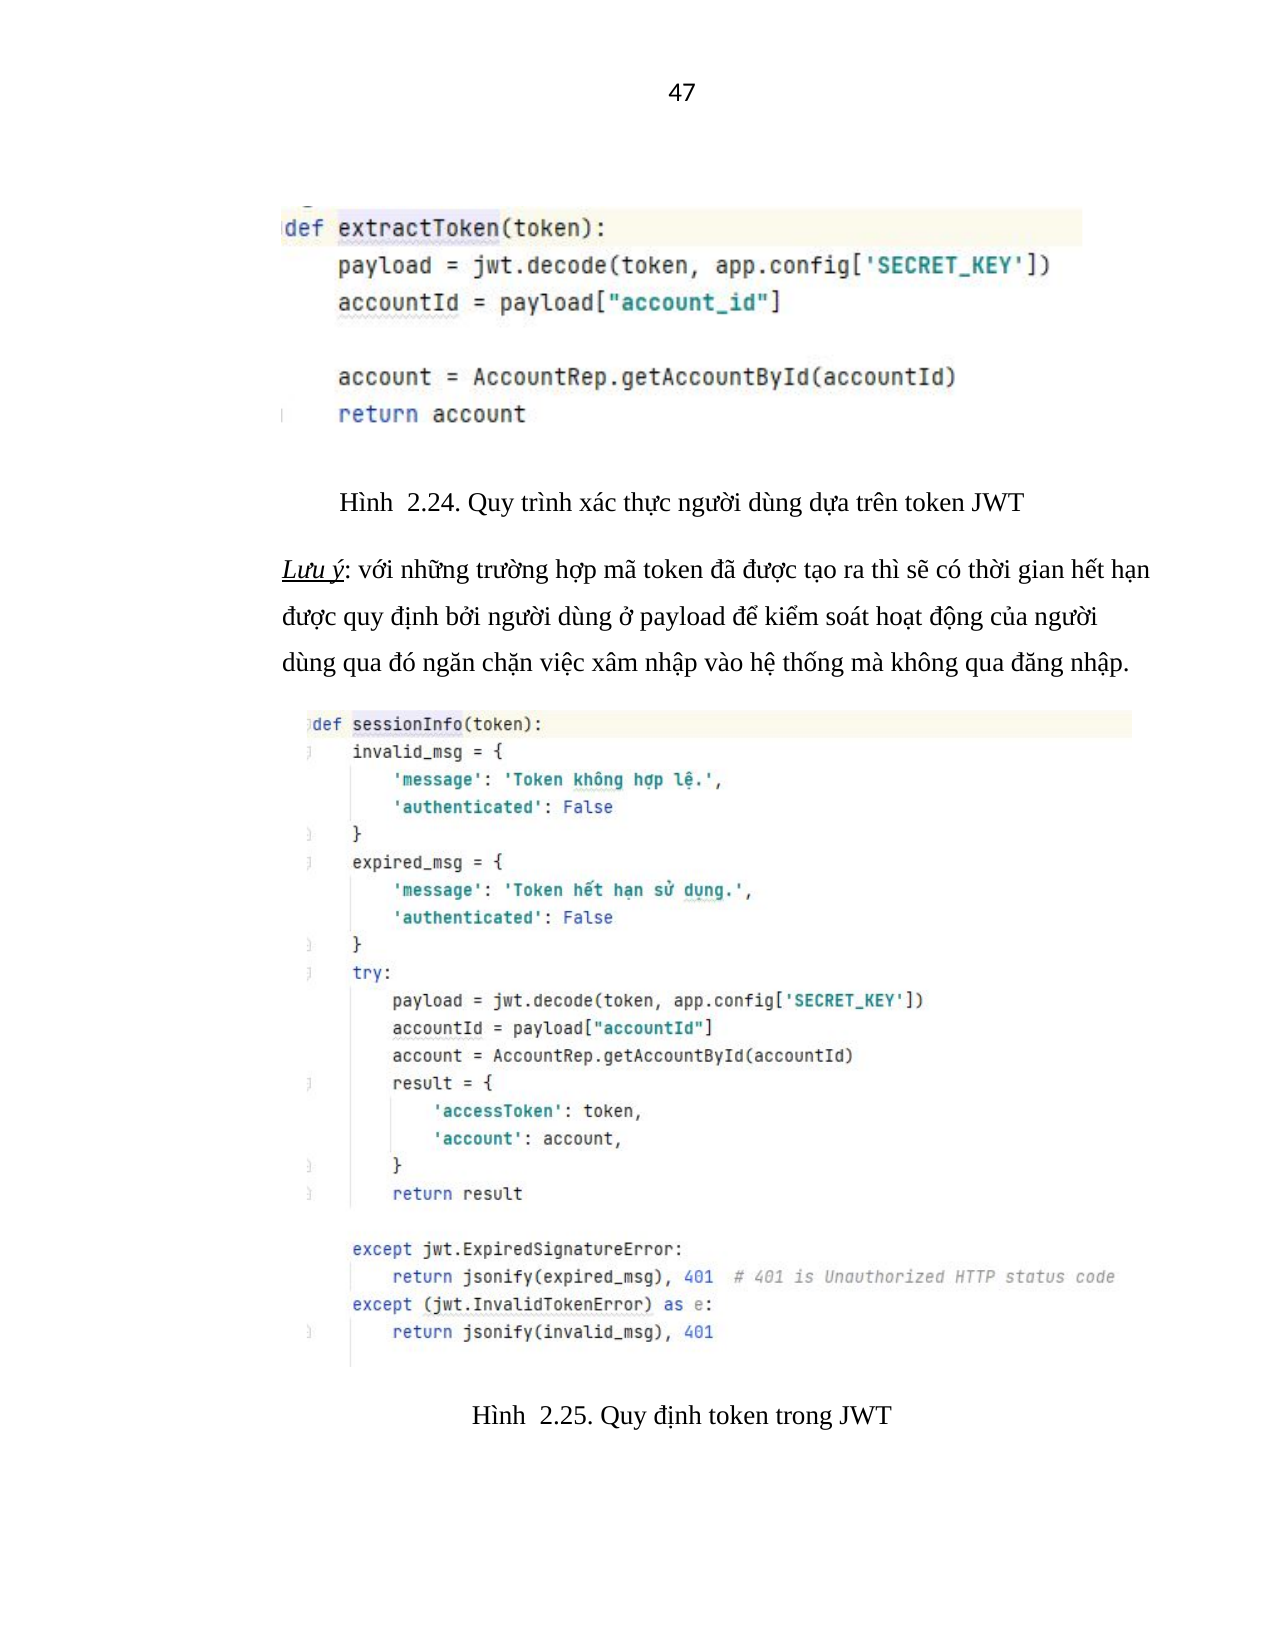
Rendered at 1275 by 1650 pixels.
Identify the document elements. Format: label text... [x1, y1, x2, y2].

text Lưu ý: với những trường hợp mã token đã được tạo ra thì sẽ có thời gian hết hạn được quy định bởi người dùng ở payload để kiểm soát hoạt động của người dùng qua đó ngăn chặn việc xâm nhập vào hệ thống mà không qua đăng nhập. [282, 553, 1157, 678]
picture [281, 206, 1083, 453]
picture [306, 710, 1132, 1367]
